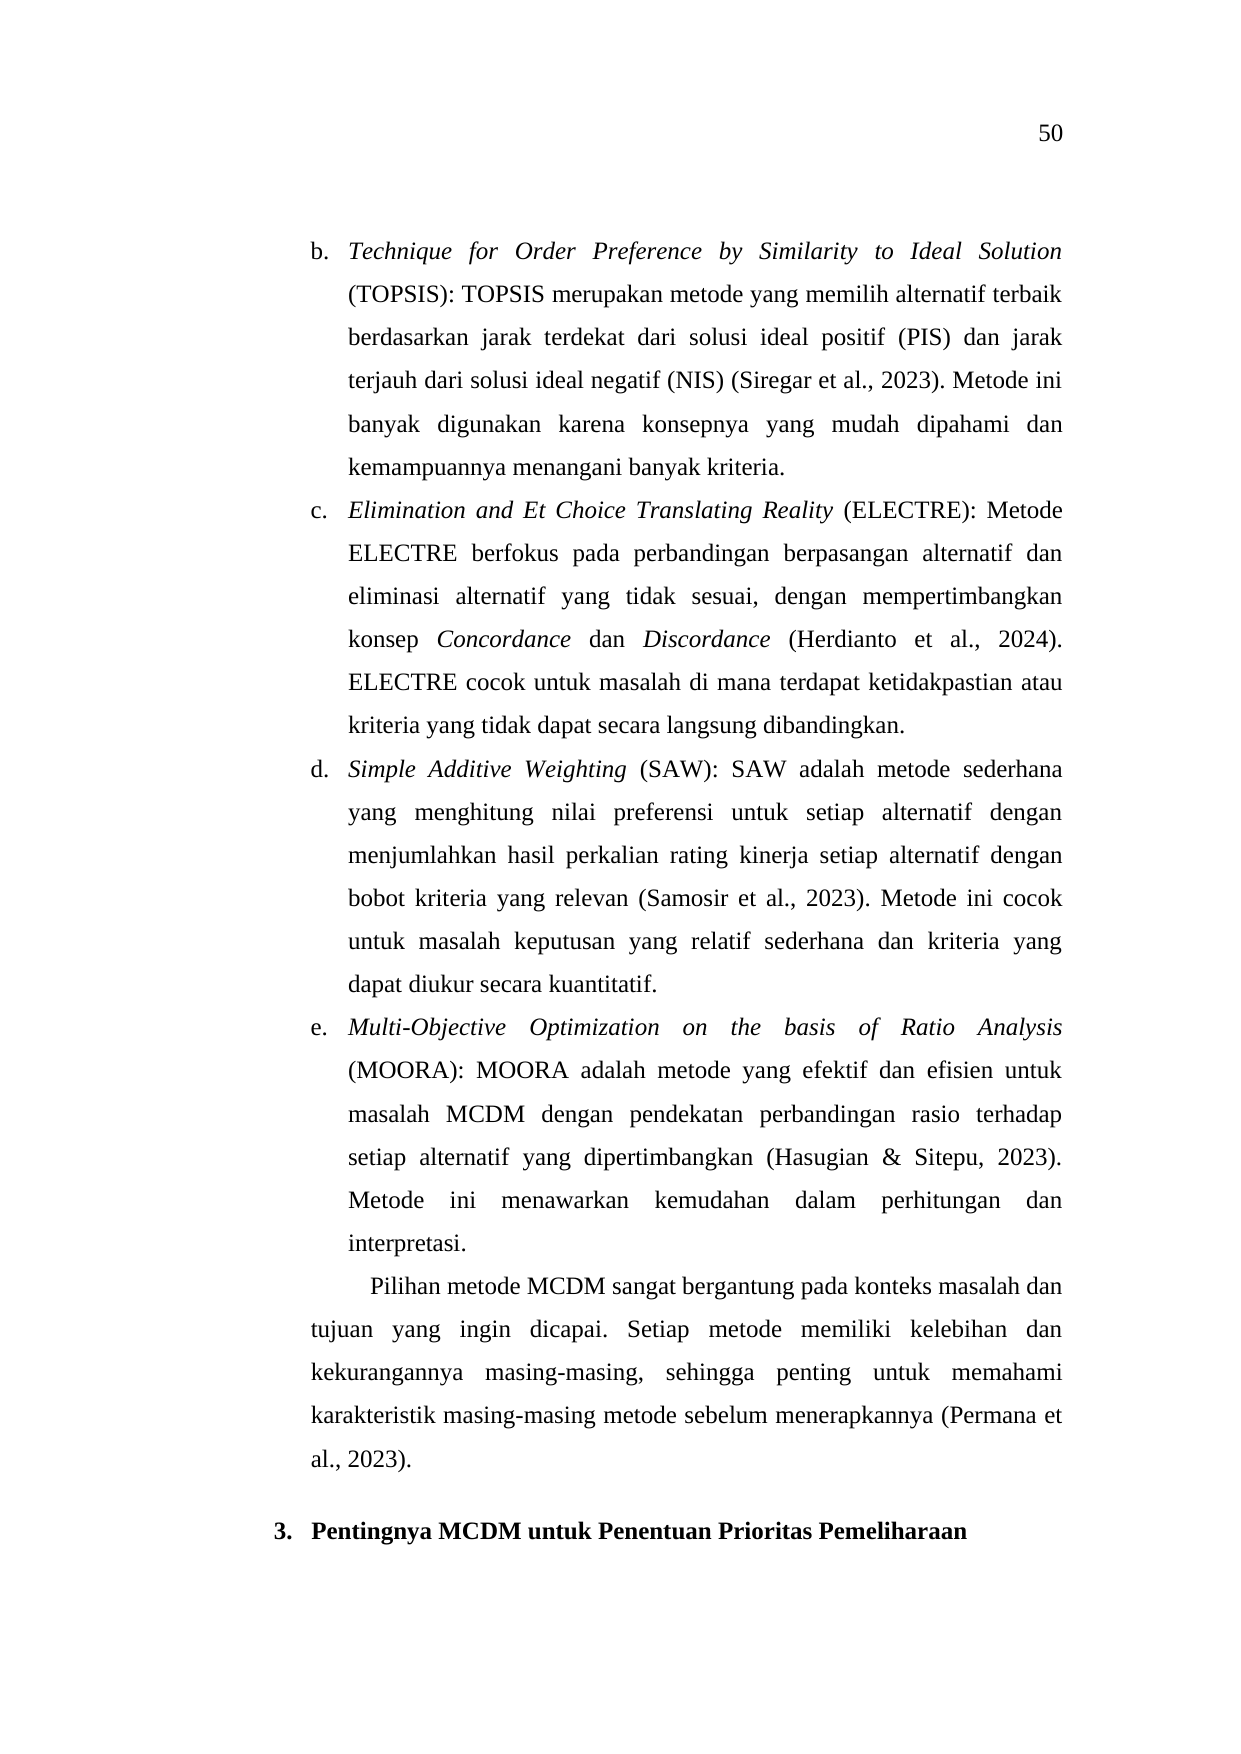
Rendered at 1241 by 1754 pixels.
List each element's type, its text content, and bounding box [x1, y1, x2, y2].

list Multi-Objective Optimization on the basis of Ratio Analysis (MOORA): MOORA adalah metode yang efektif dan efisien untuk masalah MCDM dengan pendekatan perbandingan rasio terhadap setiap alternatif yang dipertimbangkan (Hasugian & Sitepu, 2023). Metode ini menawarkan kemudahan dalam perhitungan dan interpretasi. [310, 1099, 1063, 1343]
list Technique for Order Preference by Similarity to Ideal Solution (TOPSIS): TOPSIS merupakan metode yang memilih alternatif terbaik berdasarkan jarak terdekat dari solusi ideal positif (PIS) dan jarak terjauh dari solusi ideal negatif (NIS) (Siregar et al., 2023). Metode ini banyak digunakan karena konsepnya yang mudah dipahami dan kemampuannya menangani banyak kriteria. [310, 322, 1063, 567]
text Pilihan metode MCDM sangat bergantung pada konteks masalah dan tujuan yang ingin dicapai. Setiap metode memiliki kelebihan dan kekurangannya masing-masing, sehingga penting untuk memahami karakteristik masing-masing metode sebelum menerapkannya (Permana et al., 2023). [311, 1357, 1063, 1559]
list Simple Additive Weighting (SAW): SAW adalah metode sederhana yang menghitung nilai preferensi untuk setiap alternatif dengan menjumlahkan hasil perkalian rating kinerja setiap alternatif dengan bobot kriteria yang relevan (Samosir et al., 2023). Metode ini cocok untuk masalah keputusan yang relatif sederhana dan kriteria yang dapat diukur secara kuantitatif. [310, 840, 1063, 1084]
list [310, 236, 1063, 308]
list Elimination and Et Choice Translating Reality (ELECTRE): Metode ELECTRE berfokus pada perbandingan berpasangan alternatif dan eliminasi alternatif yang tidak sesuai, dengan mempertimbangkan konsep Concordance dan Discordance (Herdianto et al., 2024). ELECTRE cocok untuk masalah di mana terdapat ketidakpastian atau kriteria yang tidak dapat secara langsung dibandingkan. [310, 581, 1063, 826]
